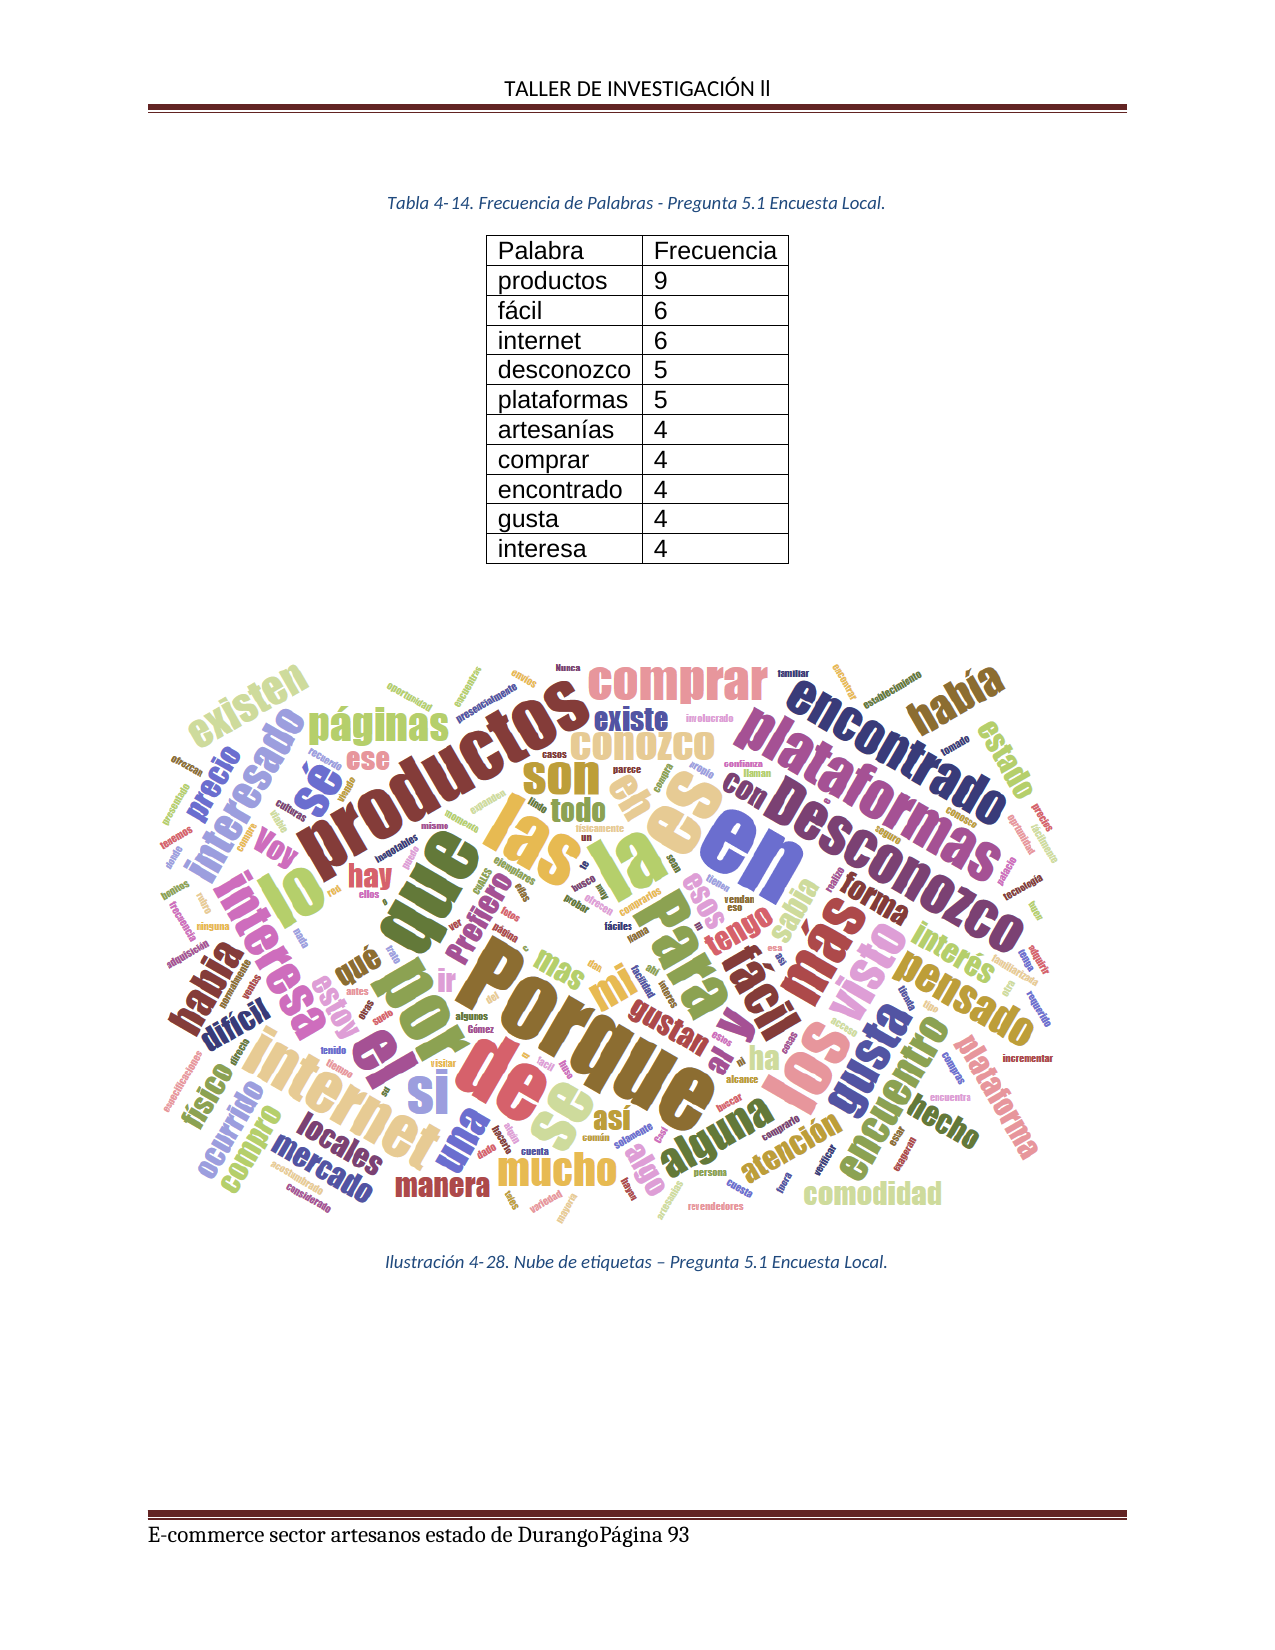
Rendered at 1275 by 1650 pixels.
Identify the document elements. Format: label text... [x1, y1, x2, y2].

table_cell 9 [643, 266, 788, 295]
table_cell encontrado [487, 475, 642, 503]
table_header Palabra [487, 236, 642, 265]
text Ilustración 4-24. Nube de etiquetas – Pregunta 5.1 Encuesta Local. [148, 1250, 1127, 1273]
table_cell 4 [643, 445, 788, 473]
table_cell desconozco [487, 355, 642, 384]
table_cell productos [487, 266, 642, 295]
text Tabla 4-10. Frecuencia de Palabras - Pregunta 5.1 Encuesta Local. [148, 191, 1127, 214]
table_cell fácil [487, 296, 642, 324]
table_cell 4 [643, 415, 788, 444]
table_cell 4 [643, 534, 788, 563]
table_cell 4 [643, 475, 788, 503]
picture [147, 646, 1068, 1226]
table_cell comprar [487, 445, 642, 473]
table_cell interesa [487, 534, 642, 563]
table_cell internet [487, 326, 642, 354]
table_cell 5 [643, 355, 788, 384]
table_cell 4 [643, 504, 788, 533]
table_cell 5 [643, 385, 788, 414]
table_cell plataformas [487, 385, 642, 414]
table_header Frecuencia [643, 236, 788, 265]
table_cell 6 [643, 326, 788, 354]
table_cell artesanías [487, 415, 642, 444]
table_cell gusta [487, 504, 642, 533]
table_cell 6 [643, 296, 788, 324]
